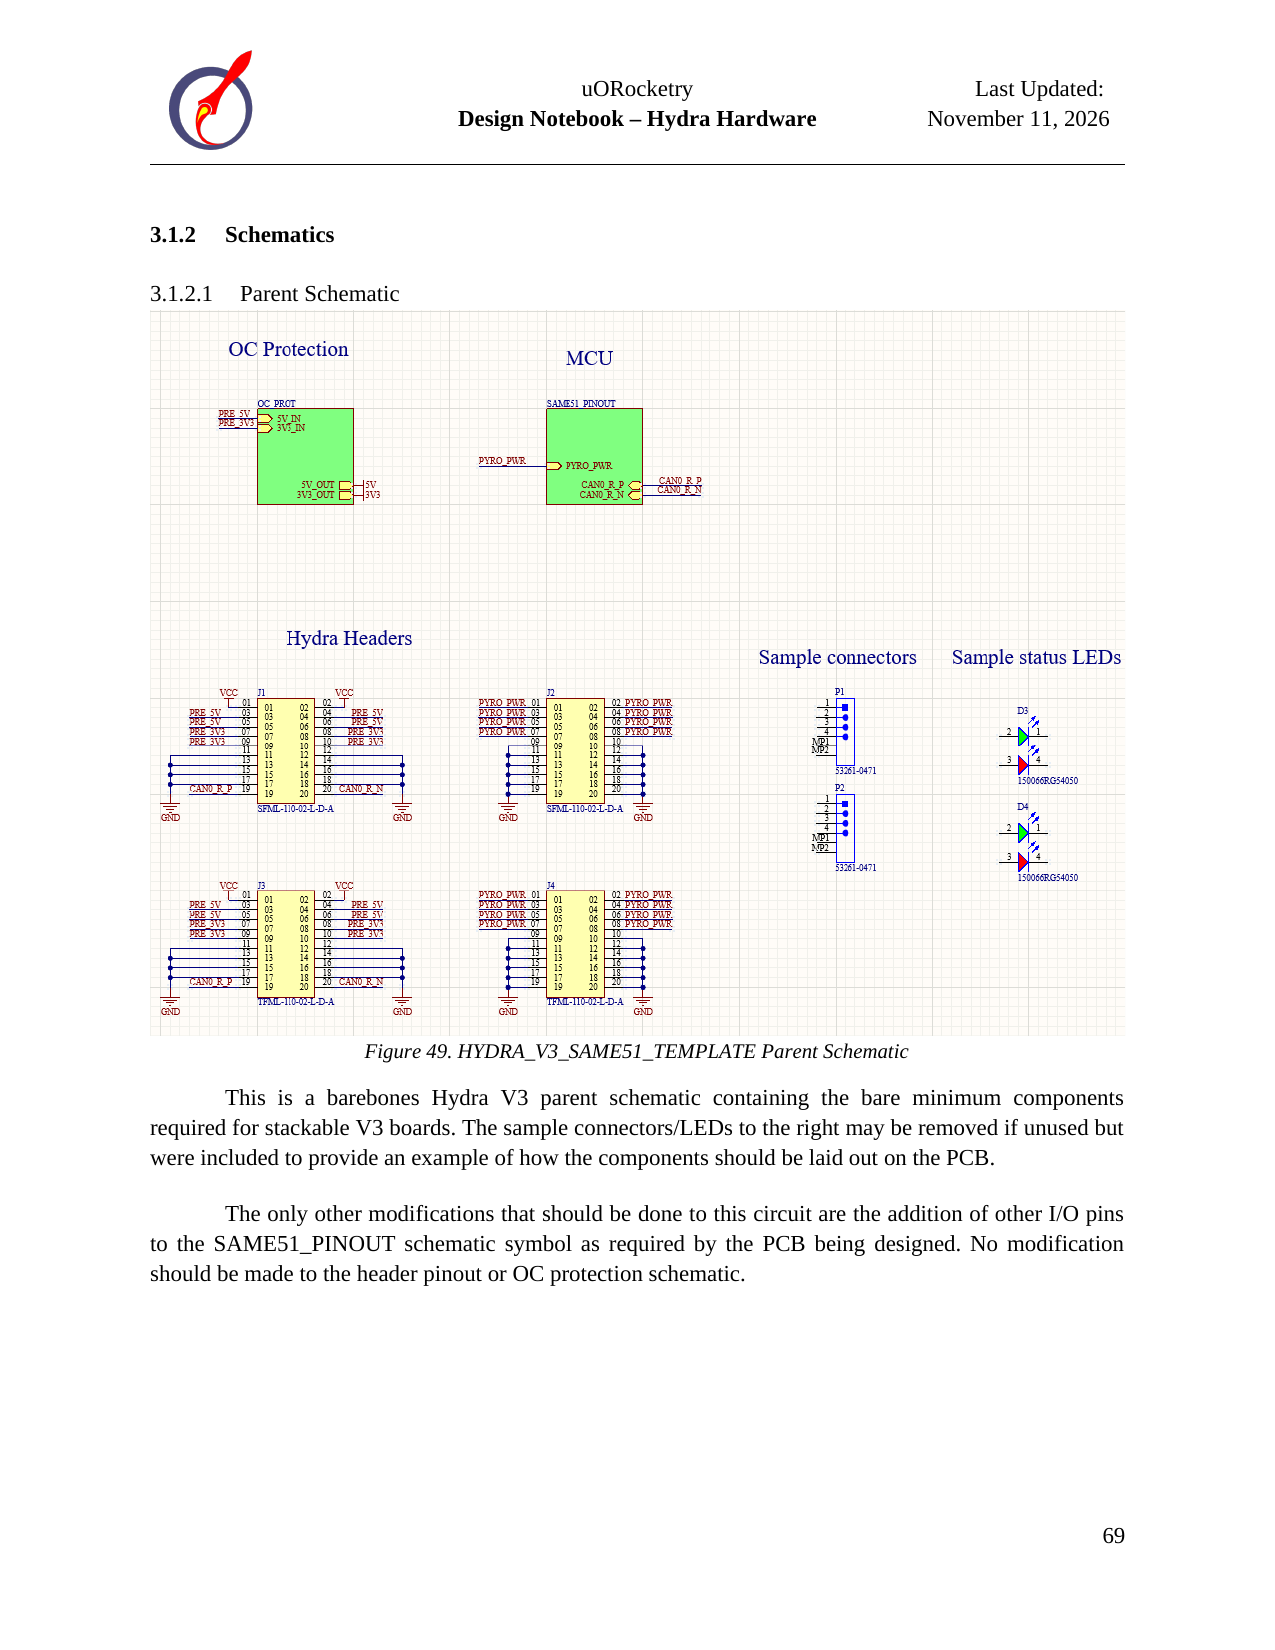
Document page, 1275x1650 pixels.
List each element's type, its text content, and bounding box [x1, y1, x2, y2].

text Figure 49. HYDRA_V3_SAME51_TEMPLATE Parent Schematic [150, 1039, 1125, 1063]
picture [165, 46, 258, 152]
subtitle Parent Schematic [150, 280, 1125, 306]
subtitle Schematics [150, 221, 1125, 247]
text The only other modifications that should be done to this circuit are the addition of other I/O pins to the SAME51_PINOUT schematic symbol as required by the PCB being designed. No modification should be made to the header pinout or OC protection schematic. [150, 1199, 1125, 1286]
picture [150, 310, 1125, 1036]
text This is a barebones Hydra V3 parent schematic containing the bare minimum components required for stackable V3 boards. The sample connectors/LEDs to the right may be removed if unused but were included to provide an example of how the components should be laid out on the PCB. [150, 1084, 1125, 1171]
